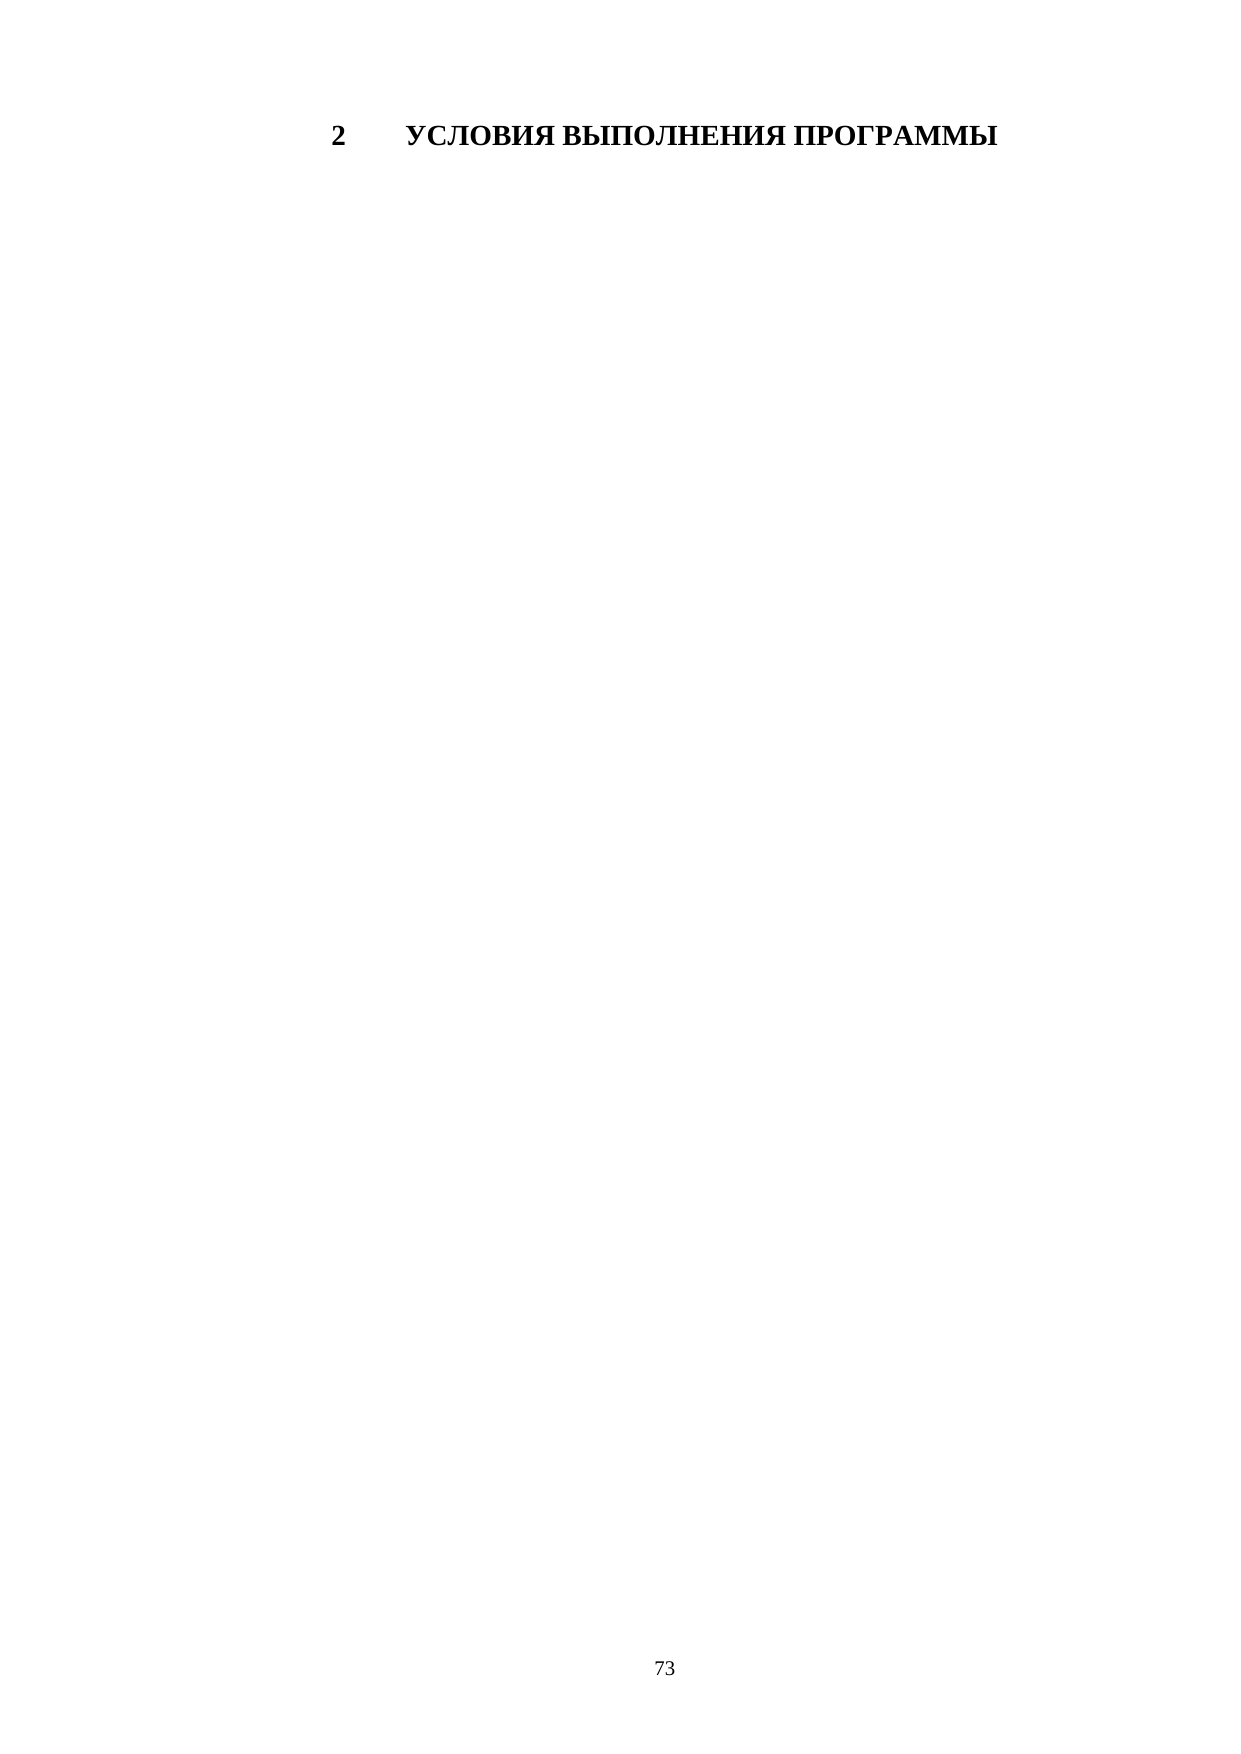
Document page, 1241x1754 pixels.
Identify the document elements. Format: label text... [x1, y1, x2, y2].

text УСЛОВИЯ ВЫПОЛНЕНИЯ ПРОГРАММЫ [177, 118, 1152, 152]
